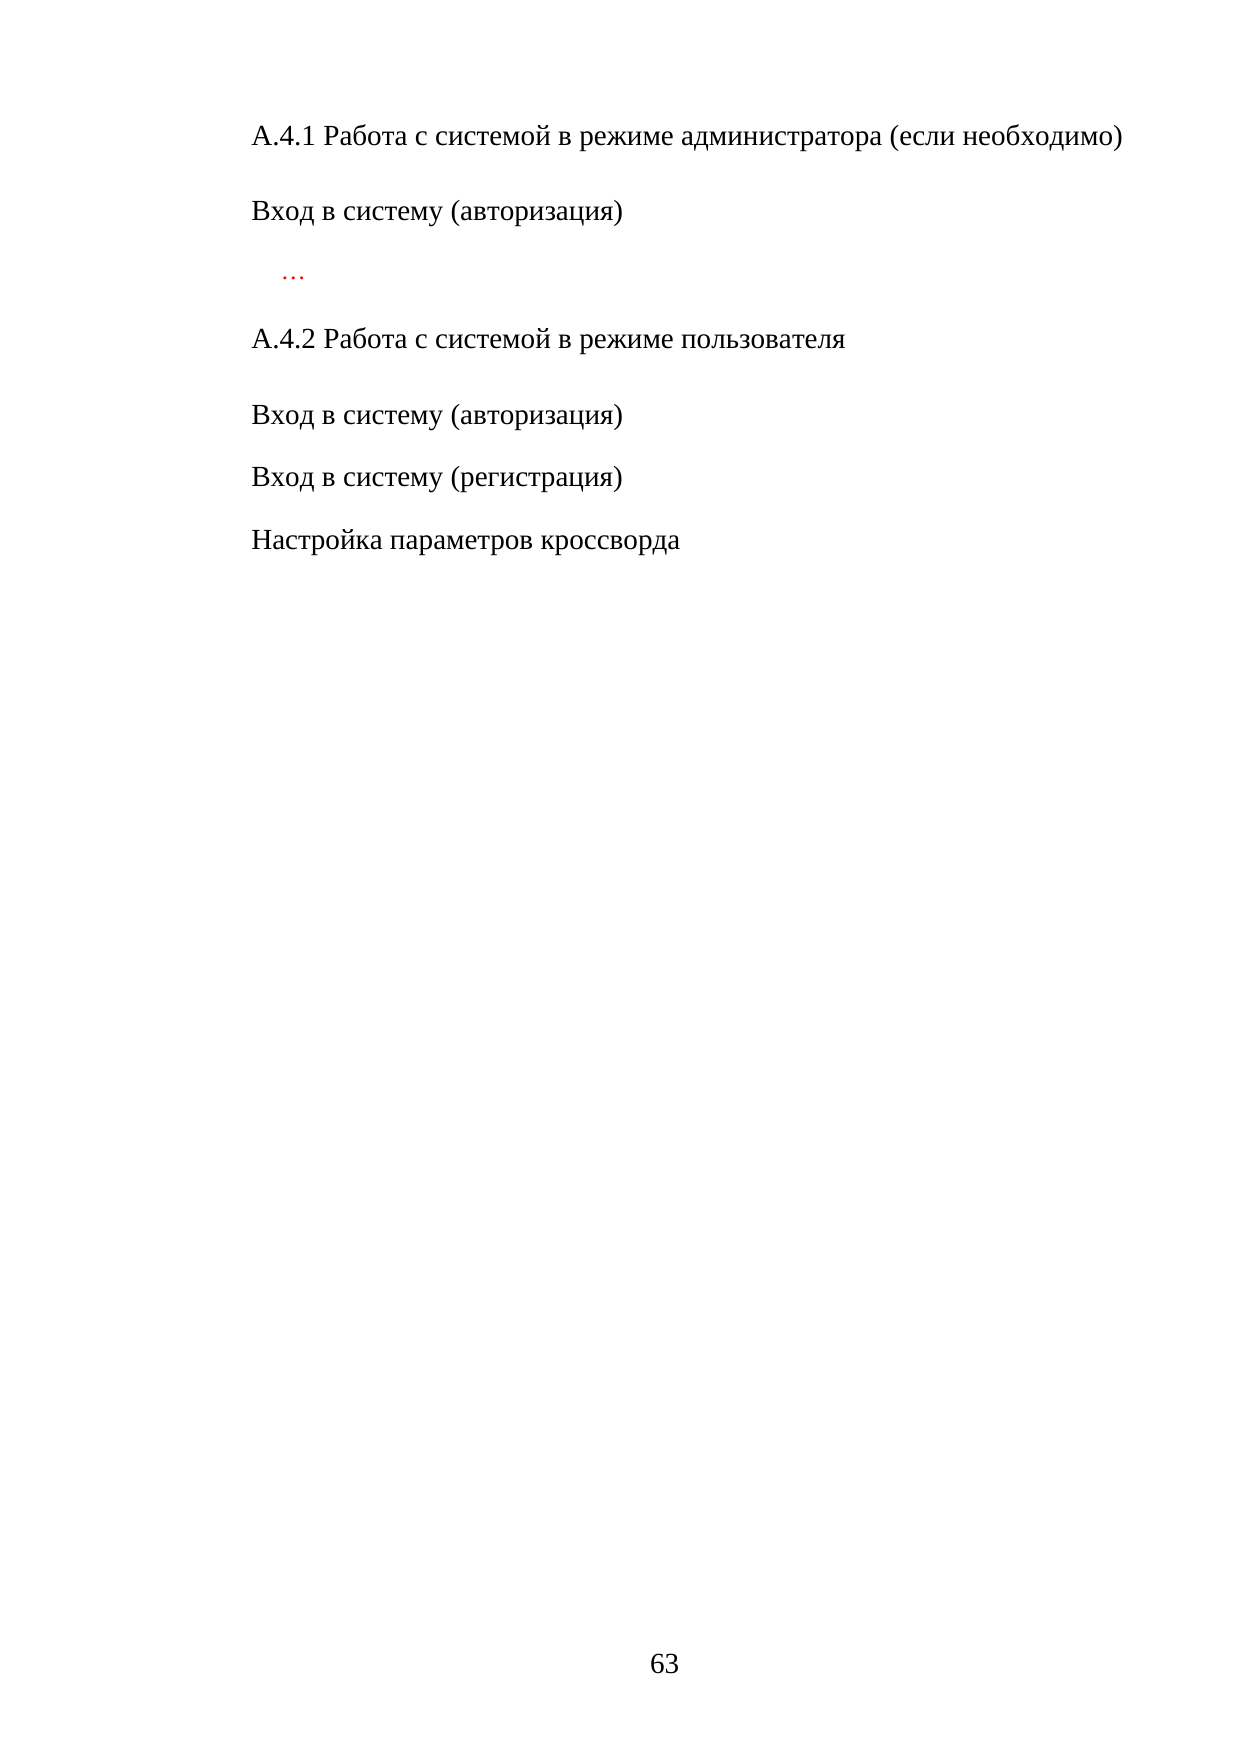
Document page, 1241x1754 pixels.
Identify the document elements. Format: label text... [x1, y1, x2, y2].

list А.4.2 Работа с системой в режиме пользователя [251, 321, 1152, 355]
text … [177, 256, 1152, 285]
text Настройка параметров кроссворда [177, 522, 1152, 556]
text Вход в систему (регистрация) [177, 459, 1152, 493]
text Вход в систему (авторизация) [177, 397, 1152, 430]
list А.4.1 Работа с системой в режиме администратора (если необходимо) [251, 118, 1152, 152]
text Вход в систему (авторизация) [177, 193, 1152, 227]
